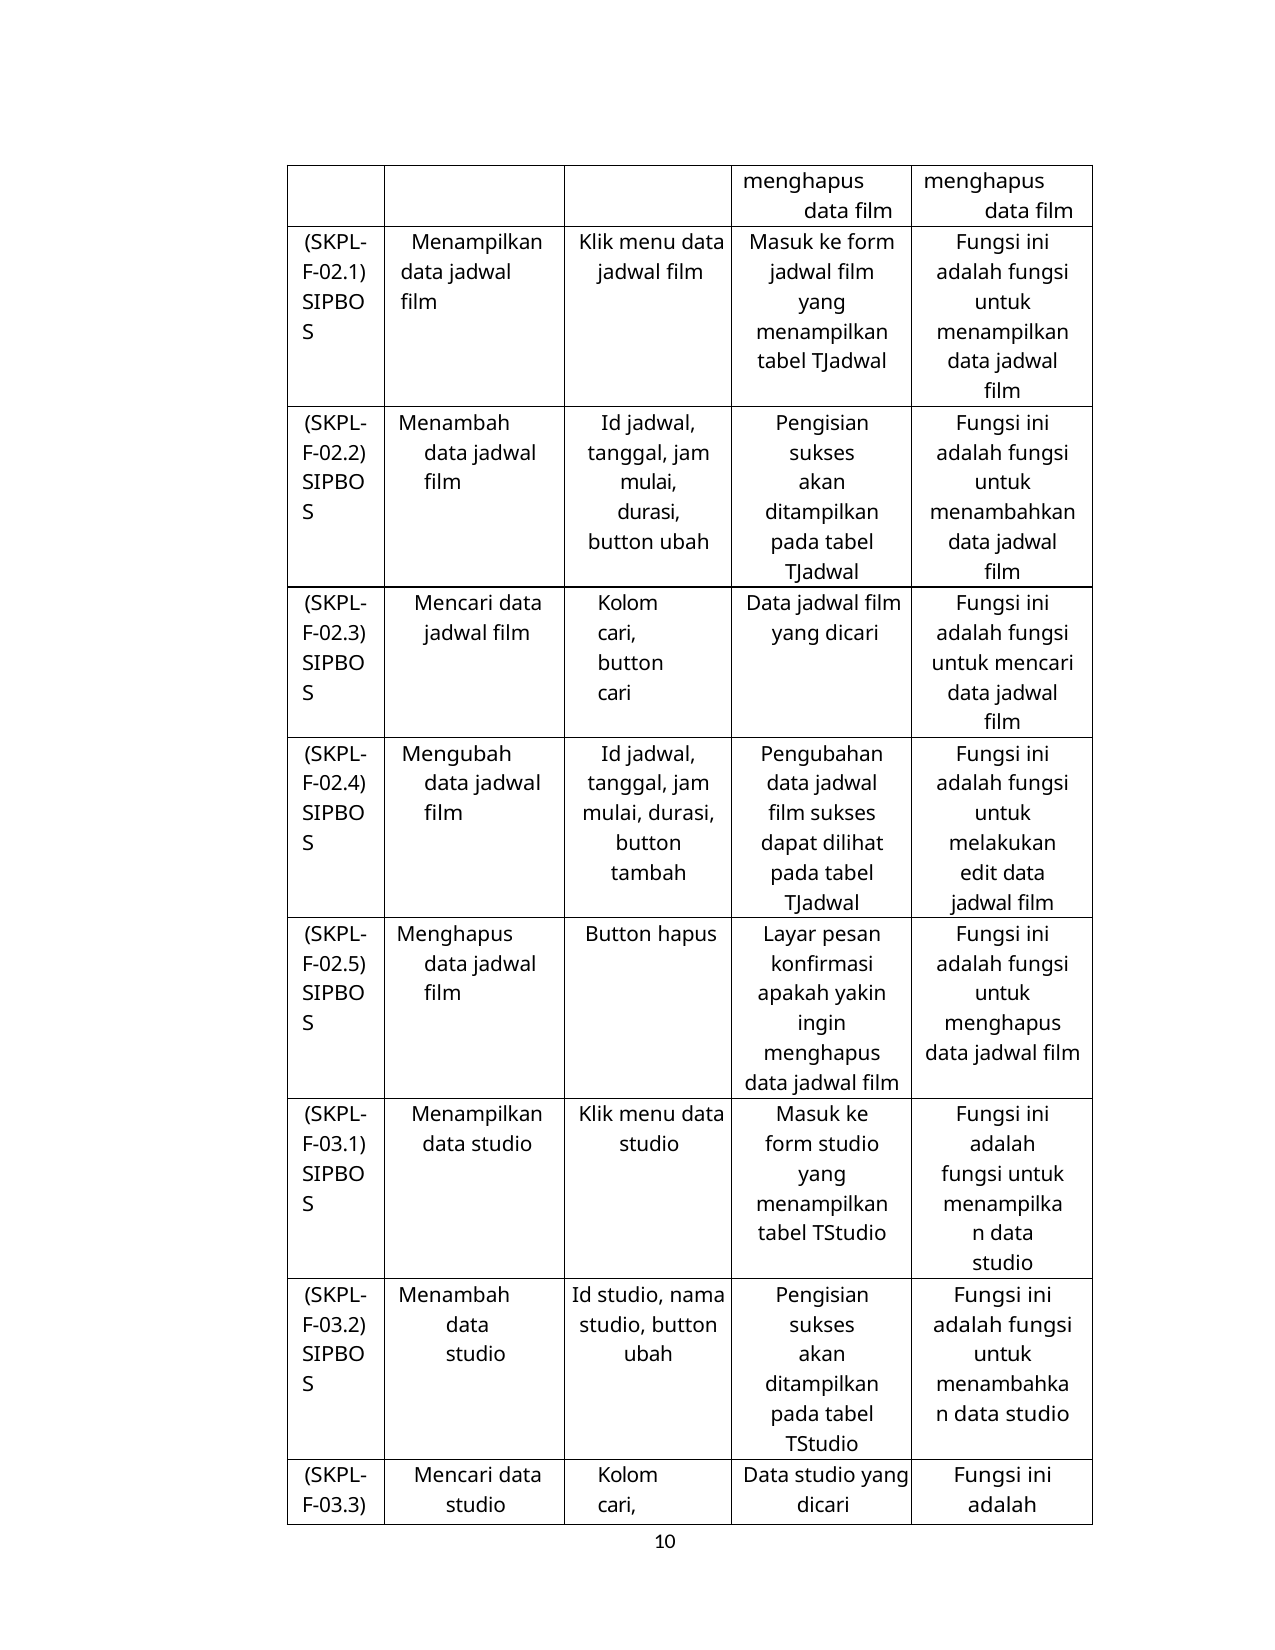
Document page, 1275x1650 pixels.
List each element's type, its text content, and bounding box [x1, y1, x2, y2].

table_cell Fungsi ini adalah fungsi untuk menampilkan data jadwal film [912, 227, 1092, 406]
table_header menghapus data film [912, 166, 1092, 226]
table_header [565, 166, 731, 226]
table_cell Menampilkan data jadwal film [385, 227, 564, 406]
table_cell Layar pesan konfirmasi apakah yakin ingin menghapus data jadwal film [732, 918, 911, 1098]
table_cell Masuk ke form studio yang menampilkan tabel TStudio [732, 1099, 911, 1278]
table_cell (SKPL- F-02.2) SIPBOS [288, 407, 384, 586]
table_cell Kolom cari, button cari [565, 588, 731, 737]
table_cell Menampilkan data studio [385, 1099, 564, 1278]
table_cell (SKPL- F-02.1) SIPBOS [288, 227, 384, 406]
table_cell Masuk ke form jadwal film yang menampilkan tabel TJadwal [732, 227, 911, 406]
table_cell Pengubahan data jadwal film sukses dapat dilihat pada tabel TJadwal [732, 738, 911, 917]
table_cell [565, 1460, 731, 1524]
table_cell Klik menu data studio [565, 1099, 731, 1278]
table_cell (SKPL- F-03.1) SIPBOS [288, 1099, 384, 1278]
table_cell Menambah data jadwal film [385, 407, 564, 586]
table_cell Fungsi ini adalah fungsi untuk menambahkan data jadwal film [912, 407, 1092, 586]
table_cell Fungsi ini adalah fungsi untuk menambahkan data studio [912, 1279, 1092, 1458]
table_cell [732, 1460, 911, 1524]
table_cell Mencari data jadwal film [385, 588, 564, 737]
table_cell Pengisian sukses akan ditampilkan pada tabel TStudio [732, 1279, 911, 1458]
table_cell Mencari data studio [385, 1460, 564, 1524]
table_header [385, 166, 564, 226]
table_cell Fungsi ini adalah fungsi untuk menampilkan data studio [912, 1099, 1092, 1278]
table_cell Button hapus [565, 918, 731, 1098]
table_cell Menghapus data jadwal film [385, 918, 564, 1098]
table_cell Id jadwal, tanggal, jam mulai, durasi, button tambah [565, 738, 731, 917]
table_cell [288, 1460, 384, 1524]
table_cell Fungsi ini adalah fungsi untuk menghapus data jadwal film [912, 918, 1092, 1098]
table_cell Klik menu data jadwal film [565, 227, 731, 406]
table_cell Id jadwal, tanggal, jam mulai, durasi, button ubah [565, 407, 731, 586]
table_cell Data jadwal film yang dicari [732, 588, 911, 737]
table_cell Pengisian sukses akan ditampilkan pada tabel TJadwal [732, 407, 911, 586]
table_cell Fungsi ini adalah fungsi untuk melakukan edit data jadwal film [912, 738, 1092, 917]
table_cell Mengubah data jadwal film [385, 738, 564, 917]
table_header [288, 166, 384, 226]
table_cell (SKPL- F-02.5) SIPBOS [288, 918, 384, 1098]
table_cell Fungsi ini adalah fungsi untuk mencari data jadwal film [912, 588, 1092, 737]
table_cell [912, 1460, 1092, 1524]
table_cell Menambah data studio [385, 1279, 564, 1458]
table_cell (SKPL- F-03.2) SIPBOS [288, 1279, 384, 1458]
table_cell Id studio, nama studio, button ubah [565, 1279, 731, 1458]
table_cell (SKPL- F-02.3) SIPBOS [288, 588, 384, 737]
table_cell (SKPL- F-02.4) SIPBOS [288, 738, 384, 917]
table_header menghapus data film [732, 166, 911, 226]
